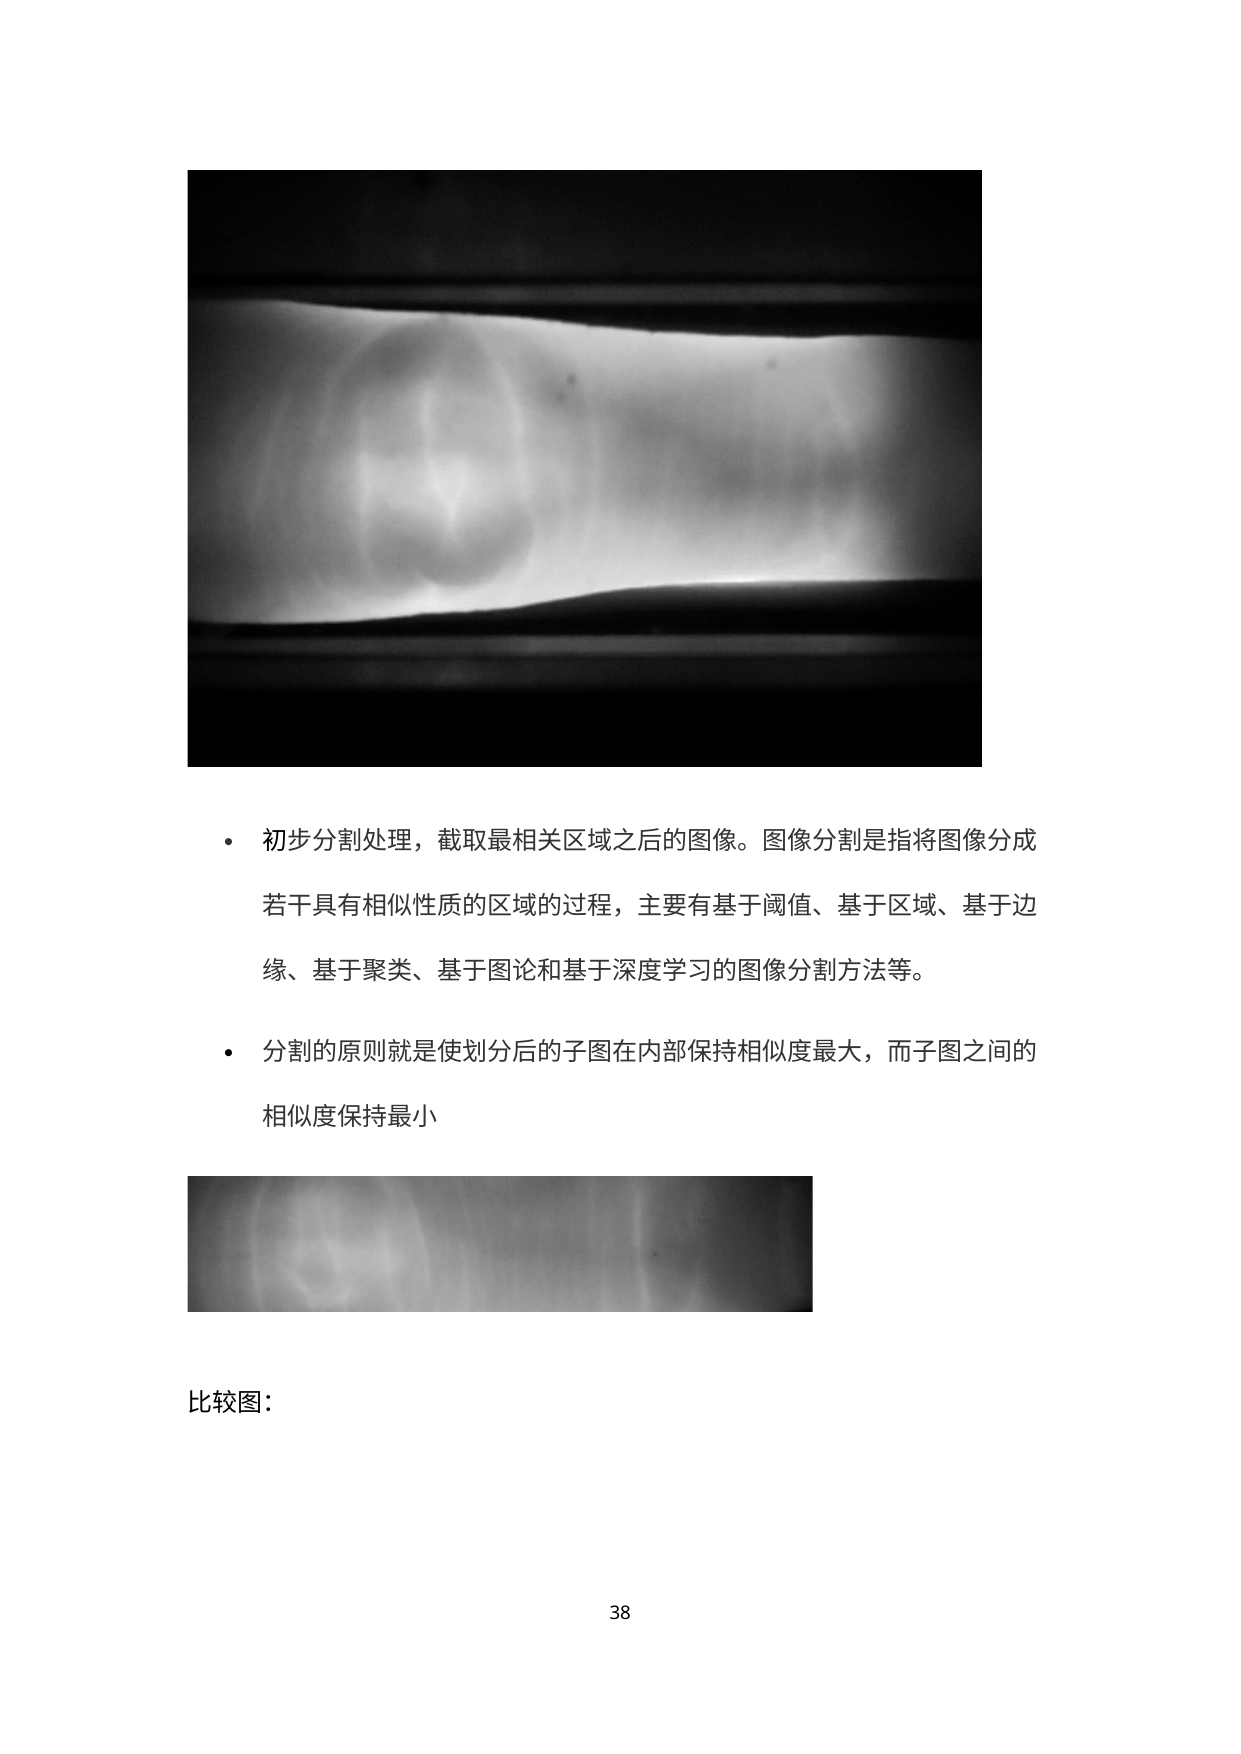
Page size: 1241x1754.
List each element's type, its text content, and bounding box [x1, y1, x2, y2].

text 比较图： [187, 1368, 1053, 1433]
list 分割的原则就是使划分后的子图在内部保持相似度最大，而子图之间的相似度保持最小 [225, 1017, 1053, 1147]
picture [187, 170, 982, 767]
picture [187, 1176, 813, 1312]
list 初步分割处理，截取最相关区域之后的图像。图像分割是指将图像分成若干具有相似性质的区域的过程，主要有基于阈值、基于区域、基于边缘、基于聚类、基于图论和基于深度学习的图像分割方法等。 [225, 806, 1053, 1001]
